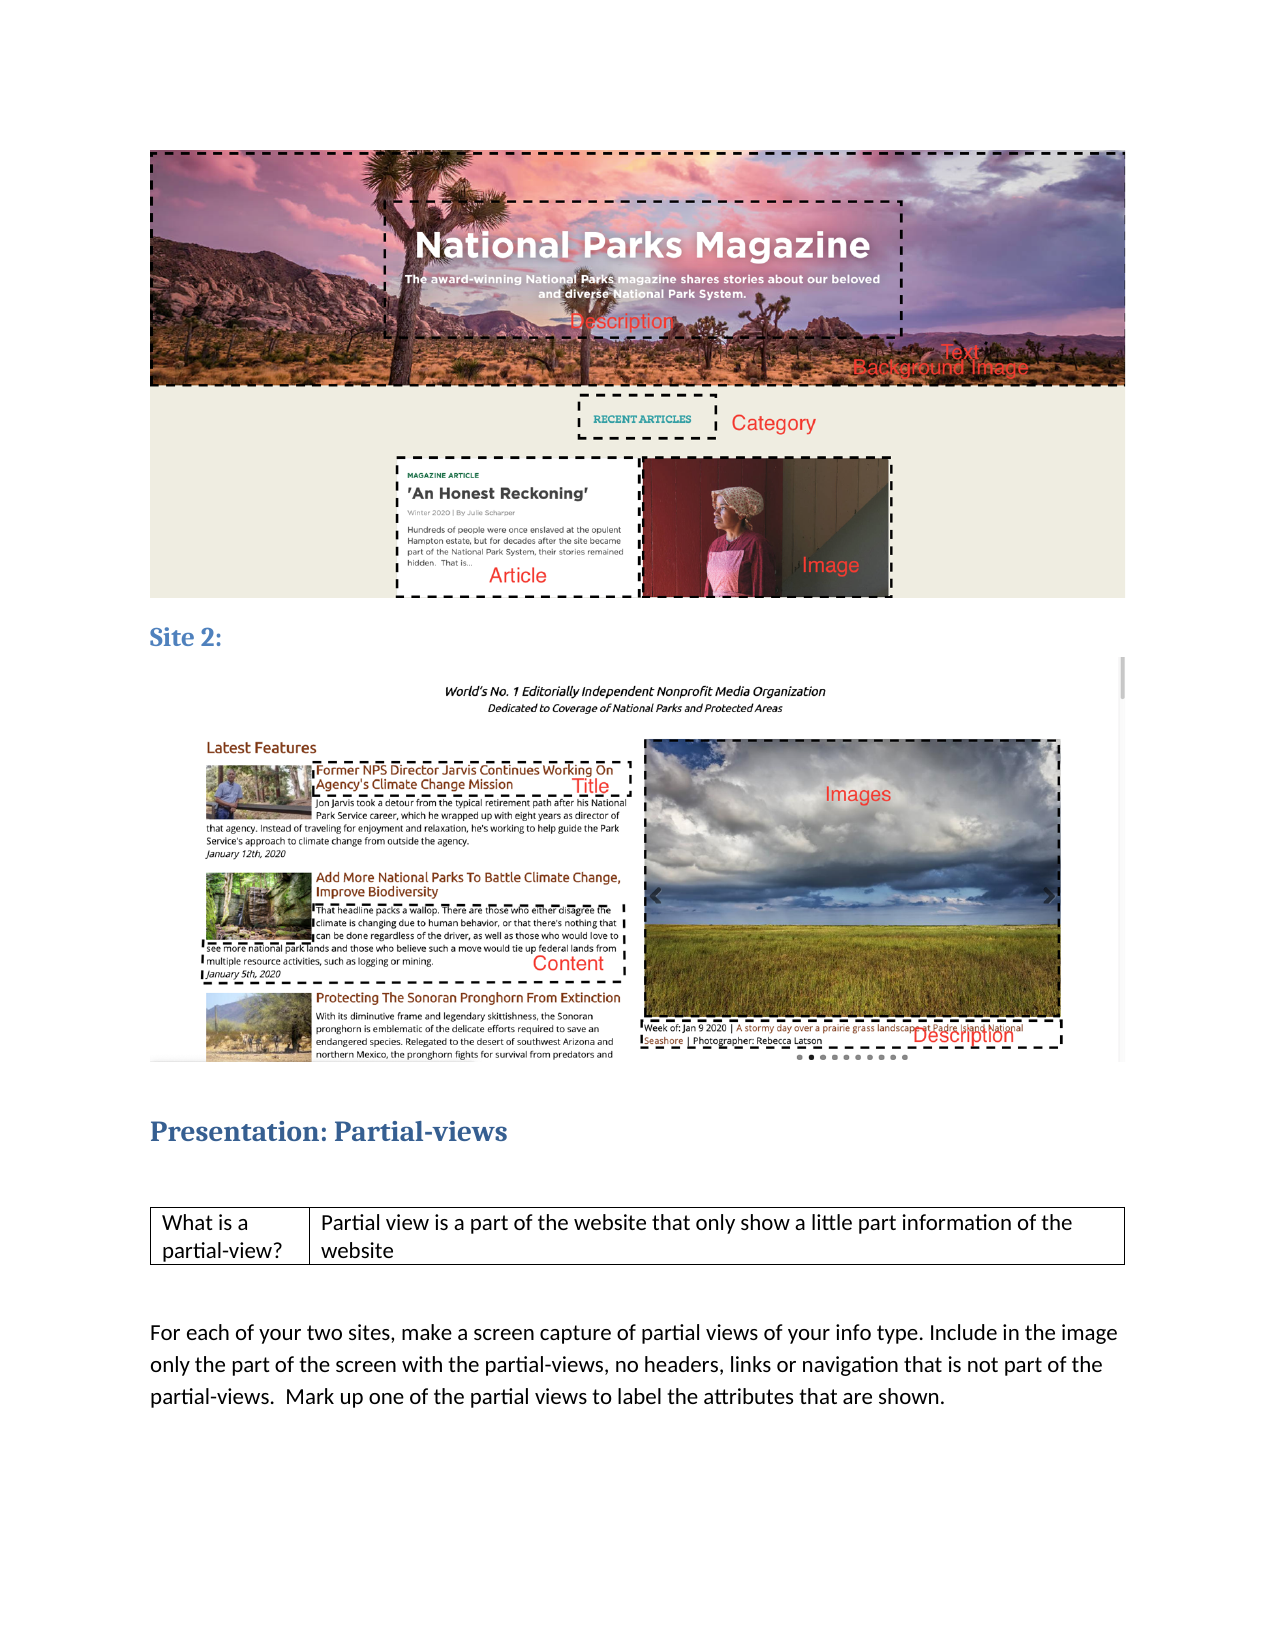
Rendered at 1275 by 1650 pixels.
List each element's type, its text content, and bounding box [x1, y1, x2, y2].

table_header Partial view is a part of the website that only show a little part information of the website [310, 1208, 1124, 1264]
subtitle Site 2: [150, 622, 1125, 653]
picture [150, 150, 1125, 598]
text For each of your two sites, make a screen capture of partial views of your info type. Include in the image only the part of the screen with the partial-views, no headers, links or navigation that is not part of the partial-views. Mark up one of the partial views to label the attributes that are shown. [150, 1318, 1125, 1410]
subtitle Presentation: Partial-views [150, 1115, 1125, 1149]
table_header What is a partial-view? [151, 1208, 309, 1264]
picture [150, 657, 1125, 1062]
